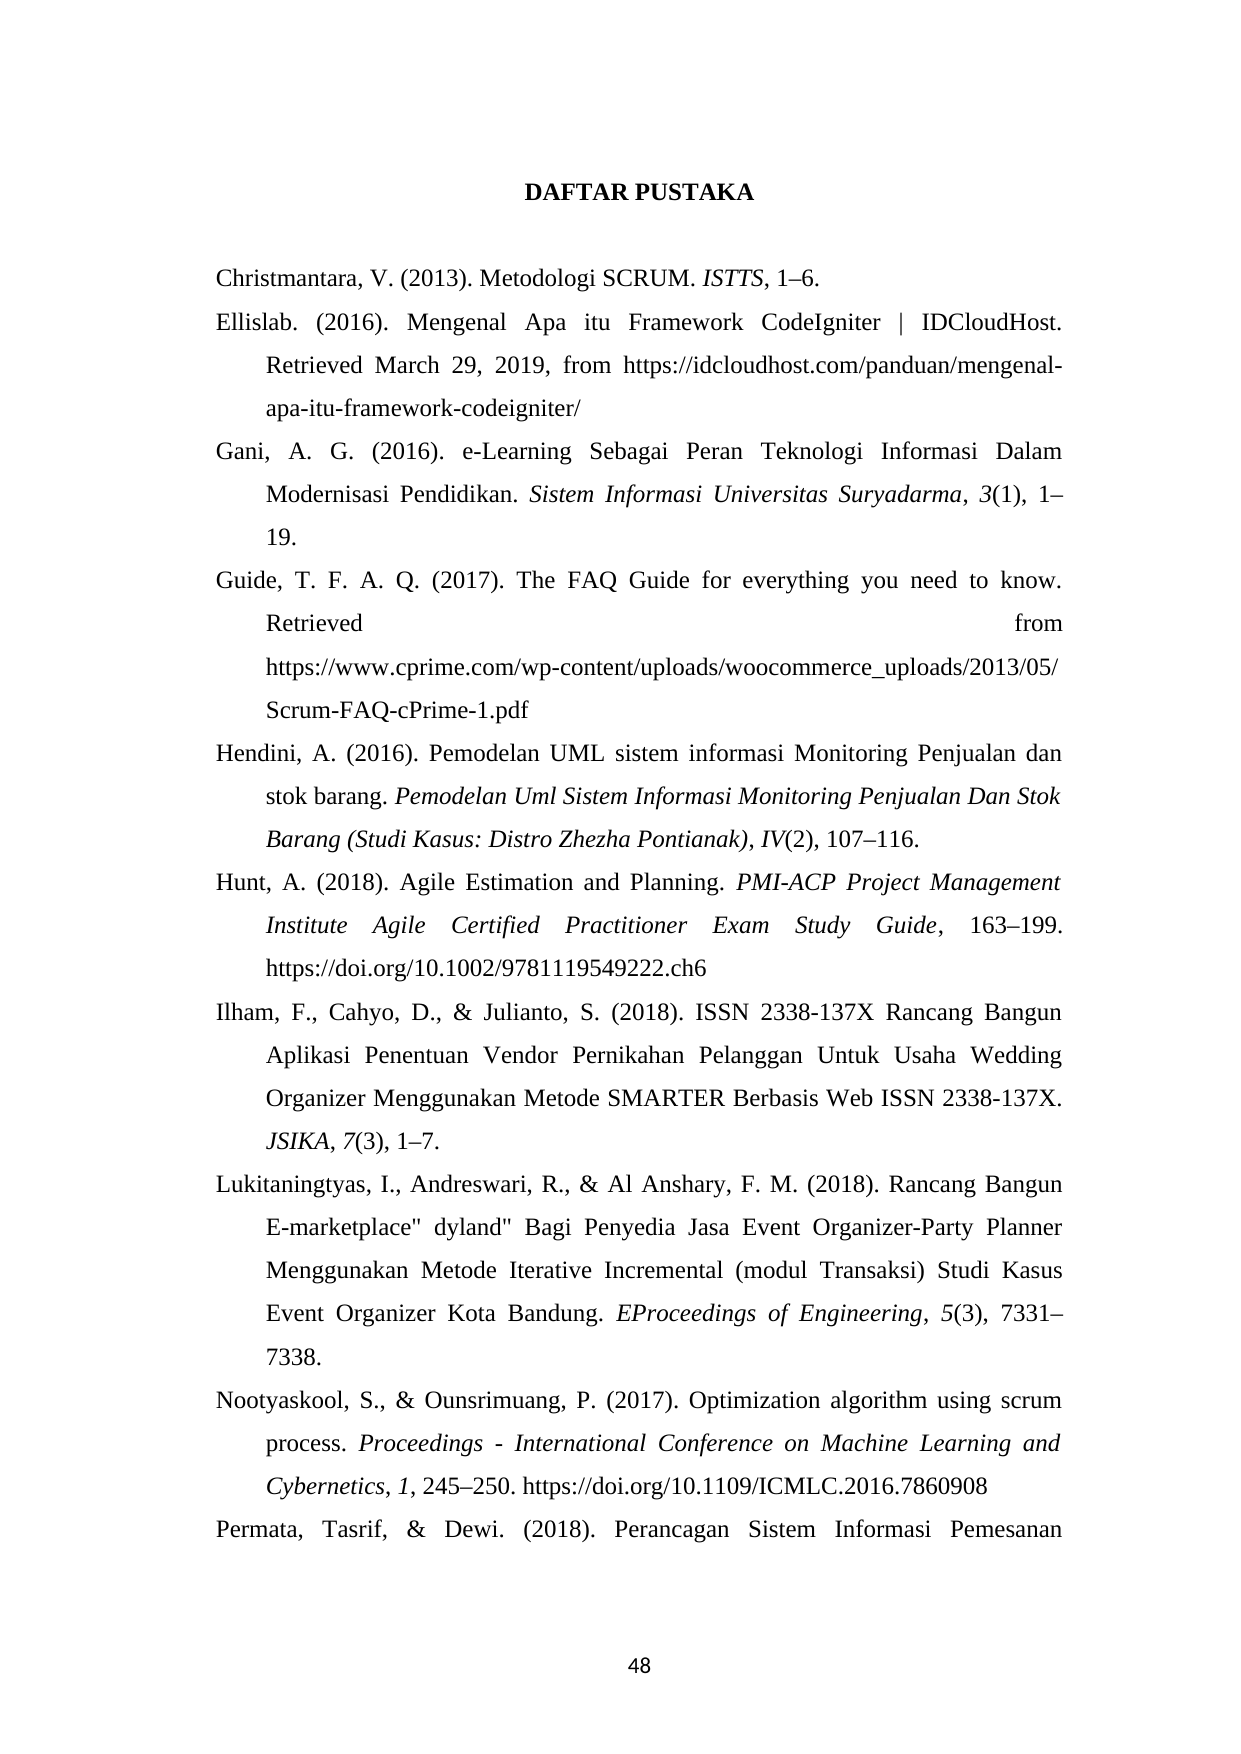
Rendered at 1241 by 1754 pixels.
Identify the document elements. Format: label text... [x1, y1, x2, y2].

text DAFTAR PUSTAKA [216, 177, 1063, 206]
text Hunt, A. (2018). Agile Estimation and Planning. PMI-ACP Project Management Institute Agile Certified Practitioner Exam Study Guide, 163–199. https://doi.org/10.1002/9781119549222.ch6 [216, 867, 1063, 982]
text Gani, A. G. (2016). e-Learning Sebagai Peran Teknologi Informasi Dalam Modernisasi Pendidikan. Sistem Informasi Universitas Suryadarma, 3(1), 1–19. [216, 436, 1063, 551]
text Guide, T. F. A. Q. (2017). The FAQ Guide for everything you need to know. Retrieved from https://www.cprime.com/wp-content/uploads/woocommerce_uploads/2013/05/Scrum-FAQ-cPrime-1.pdf [216, 565, 1063, 723]
text Christmantara, V. (2013). Metodologi SCRUM. ISTTS, 1–6. [216, 263, 1063, 292]
text Ilham, F., Cahyo, D., & Julianto, S. (2018). ISSN 2338-137X Rancang Bangun Aplikasi Penentuan Vendor Pernikahan Pelanggan Untuk Usaha Wedding Organizer Menggunakan Metode SMARTER Berbasis Web ISSN 2338-137X. JSIKA, 7(3), 1–7. [216, 997, 1063, 1155]
text Hendini, A. (2016). Pemodelan UML sistem informasi Monitoring Penjualan dan stok barang. Pemodelan Uml Sistem Informasi Monitoring Penjualan Dan Stok Barang (Studi Kasus: Distro Zhezha Pontianak), IV(2), 107–116. [216, 738, 1063, 853]
text Lukitaningtyas, I., Andreswari, R., & Al Anshary, F. M. (2018). Rancang Bangun E-marketplace" dyland" Bagi Penyedia Jasa Event Organizer-Party Planner Menggunakan Metode Iterative Incremental (modul Transaksi) Studi Kasus Event Organizer Kota Bandung. EProceedings of Engineering, 5(3), 7331–7338. [216, 1169, 1063, 1370]
text Ellislab. (2016). Mengenal Apa itu Framework CodeIgniter | IDCloudHost. Retrieved March 29, 2019, from https://idcloudhost.com/panduan/mengenal-apa-itu-framework-codeigniter/ [216, 307, 1063, 422]
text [216, 1514, 1063, 1543]
text Nootyaskool, S., & Ounsrimuang, P. (2017). Optimization algorithm using scrum process. Proceedings - International Conference on Machine Learning and Cybernetics, 1, 245–250. https://doi.org/10.1109/ICMLC.2016.7860908 [216, 1385, 1063, 1500]
